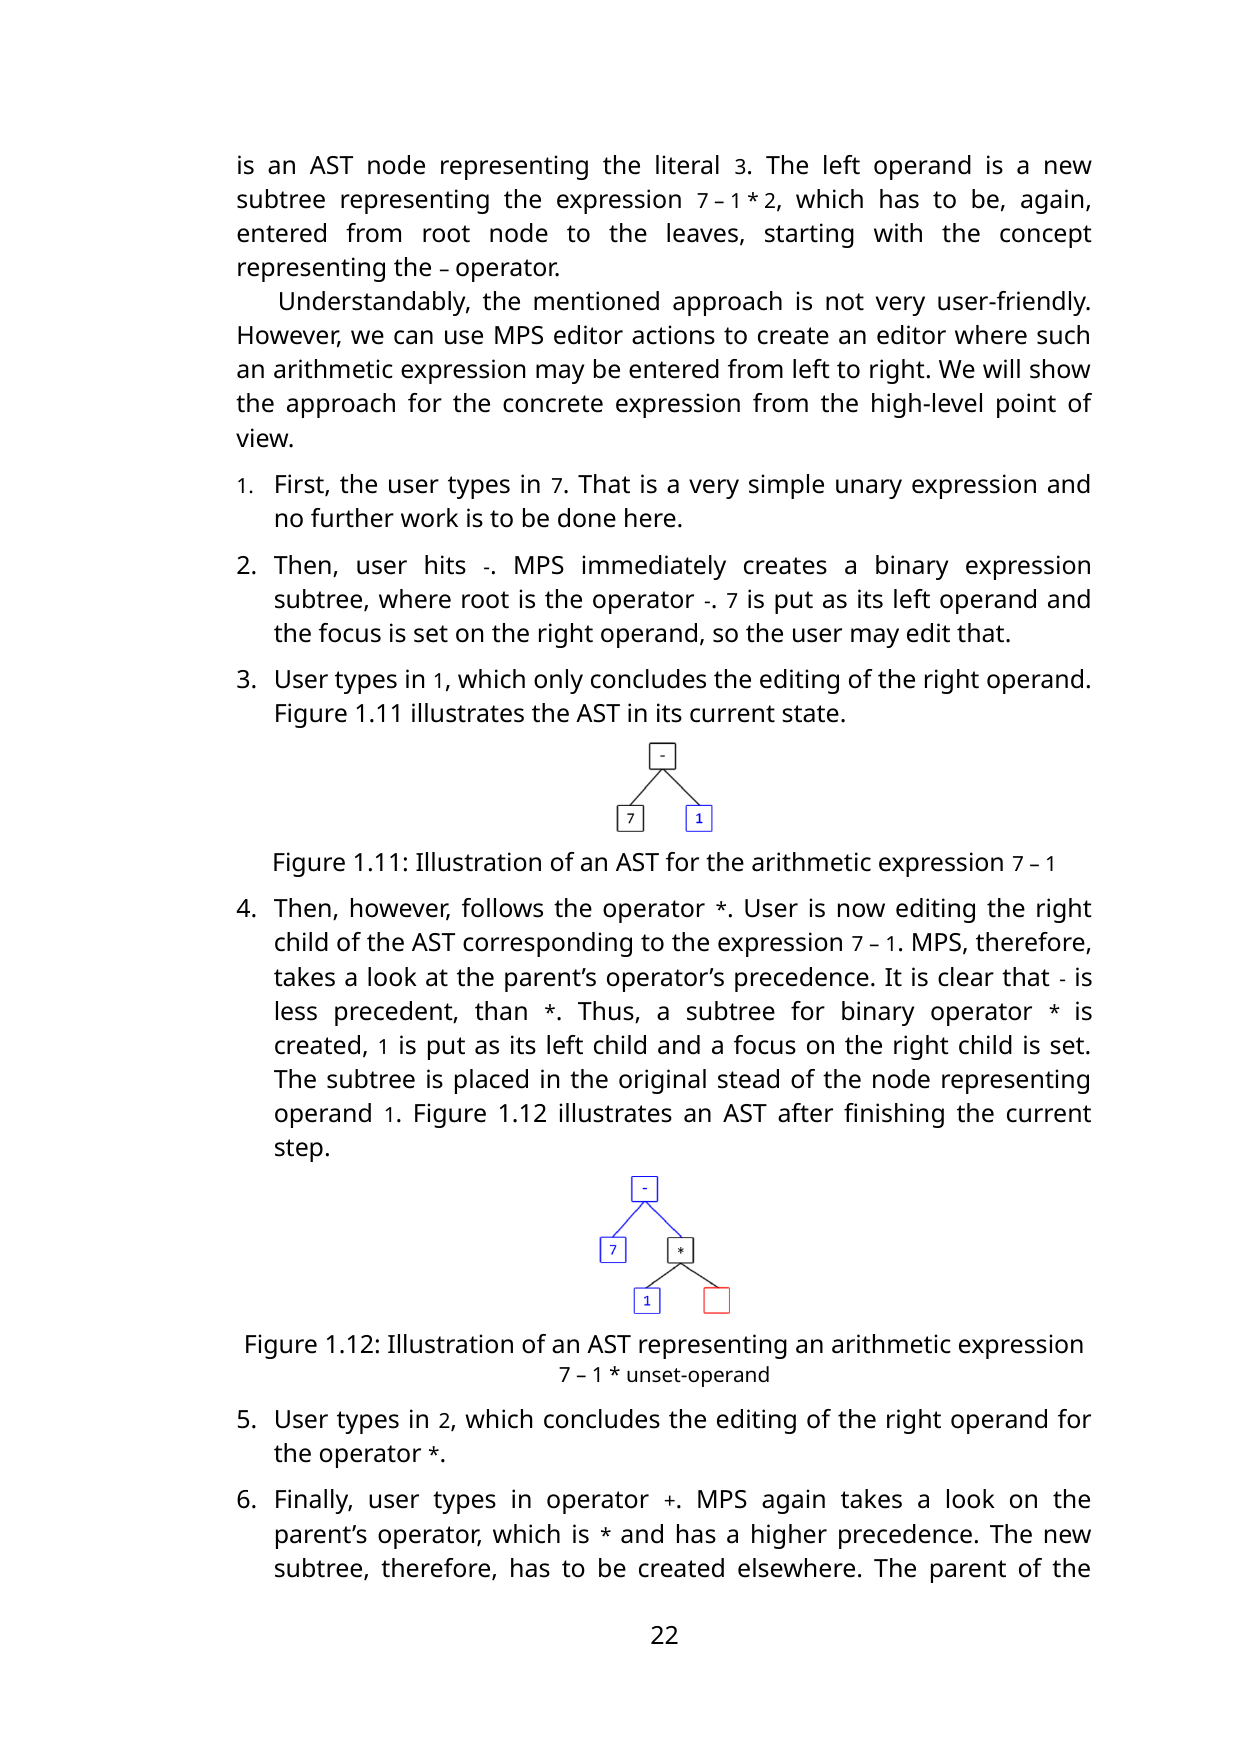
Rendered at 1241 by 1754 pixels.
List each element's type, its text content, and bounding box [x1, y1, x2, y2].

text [236, 148, 1092, 284]
picture [616, 742, 713, 832]
text Understandably, the mentioned approach is not very user-friendly. However, we can use MPS editor actions to create an editor where such an arithmetic expression may be entered from left to right. We will show the approach for the concrete expression from the high-level point of view. [236, 284, 1092, 454]
list Figure 1.12: Illustration of an AST representing an arithmetic expression 7 – 1 * unset-operand [236, 1327, 1092, 1389]
list Then, user hits -. MPS immediately creates a binary expression subtree, where root is the operator -. 7 is put as its left operand and the focus is set on the right operand, so the user may edit that. [236, 547, 1092, 649]
list First, the user types in 7. That is a very simple unary expression and no further work is to be done here. [236, 467, 1092, 535]
list Then, however, follows the operator *. User is now editing the right child of the AST corresponding to the expression 7 – 1. MPS, therefore, takes a look at the parent’s operator’s precedence. It is clear that - is less precedent, than *. Thus, a subtree for binary operator * is created, 1 is put as its left child and a focus on the right child is set. The subtree is placed in the original stead of the node representing operand 1. Figure 1.12 illustrates an AST after finishing the current step. [236, 891, 1092, 1163]
list User types in 1, which only concludes the editing of the right operand. Figure 1.11 illustrates the AST in its current state. [236, 662, 1092, 730]
list User types in 2, which concludes the editing of the right operand for the operator *. [236, 1402, 1092, 1470]
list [236, 1482, 1092, 1584]
list Figure 1.11: Illustration of an AST for the arithmetic expression 7 – 1 [236, 844, 1092, 878]
picture [599, 1176, 730, 1314]
